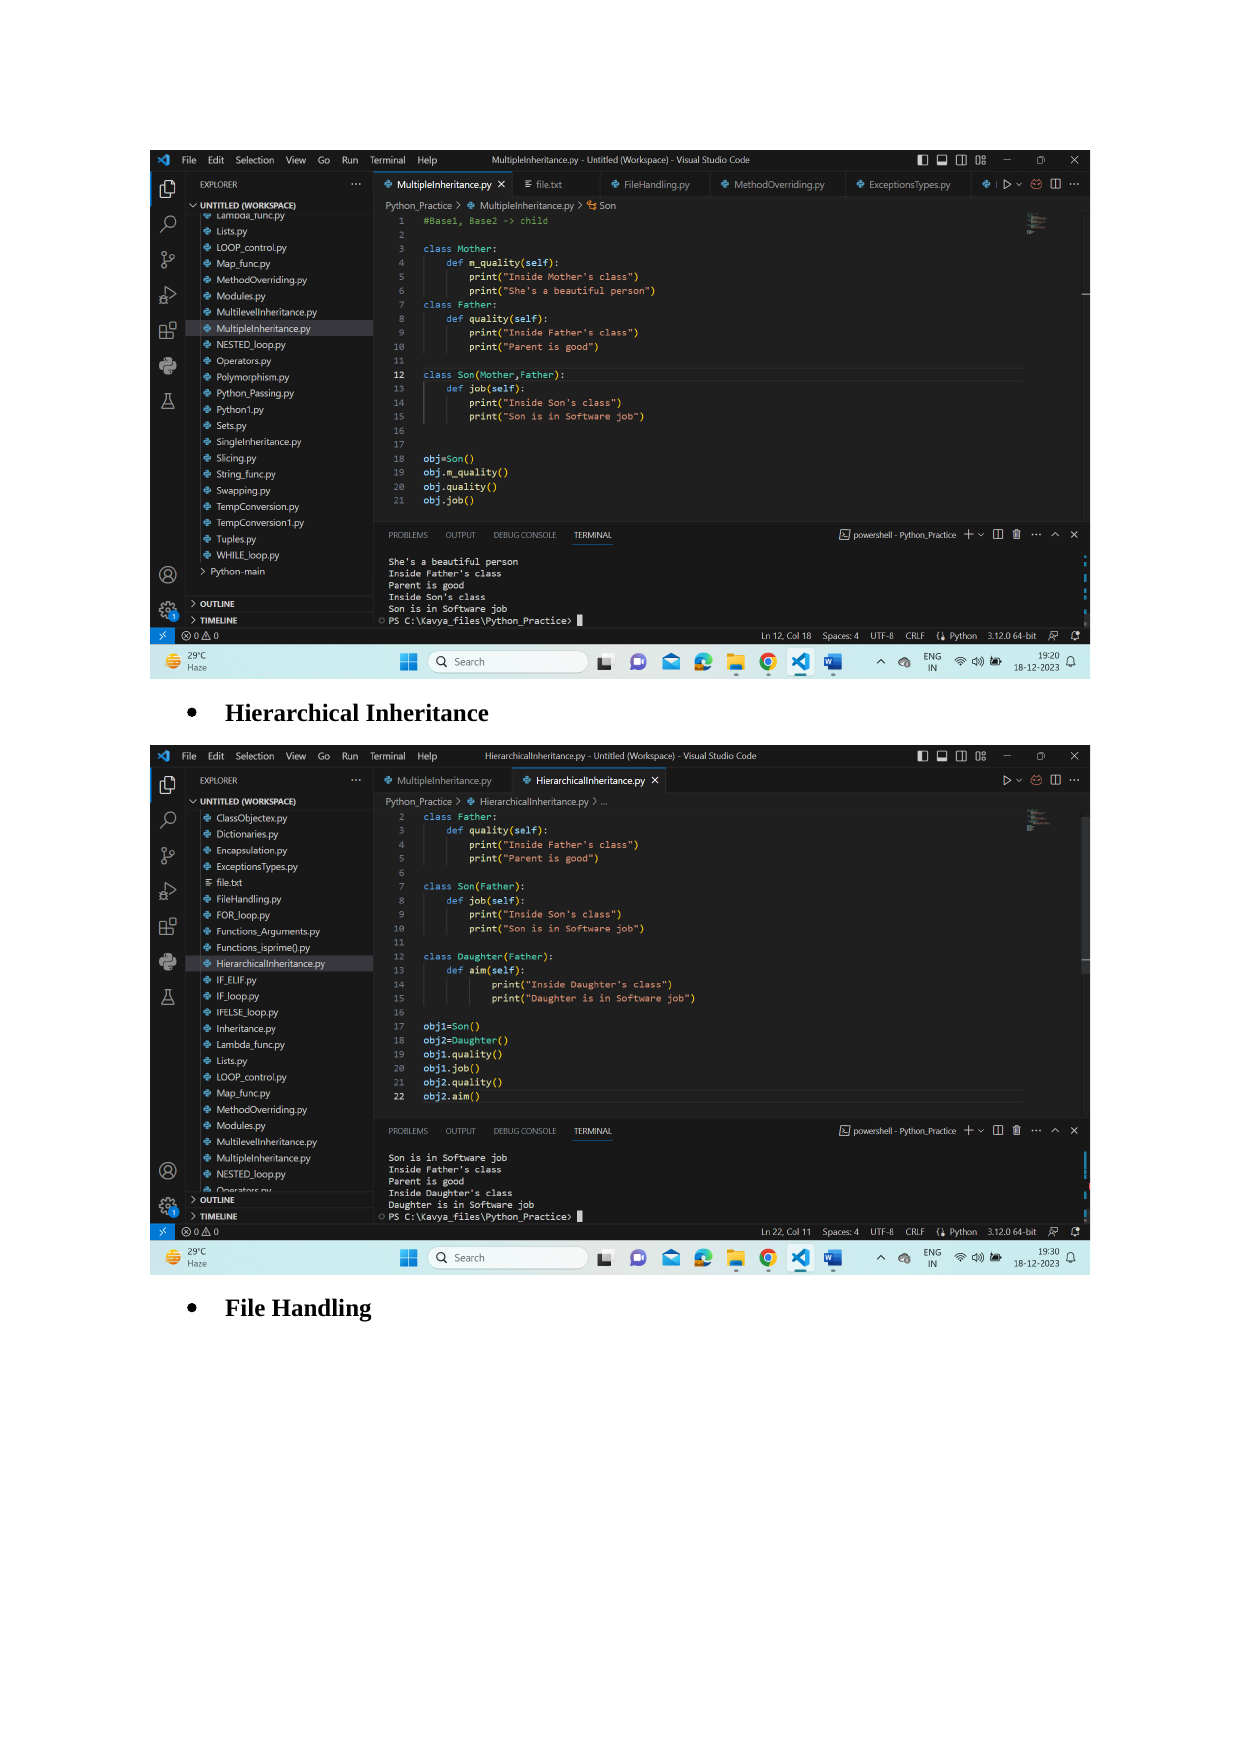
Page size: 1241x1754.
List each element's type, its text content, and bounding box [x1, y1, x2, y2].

picture [150, 745, 1091, 1275]
list File Handling [187, 1293, 1090, 1322]
list Hierarchical Inheritance [187, 698, 1090, 726]
picture [150, 150, 1091, 679]
